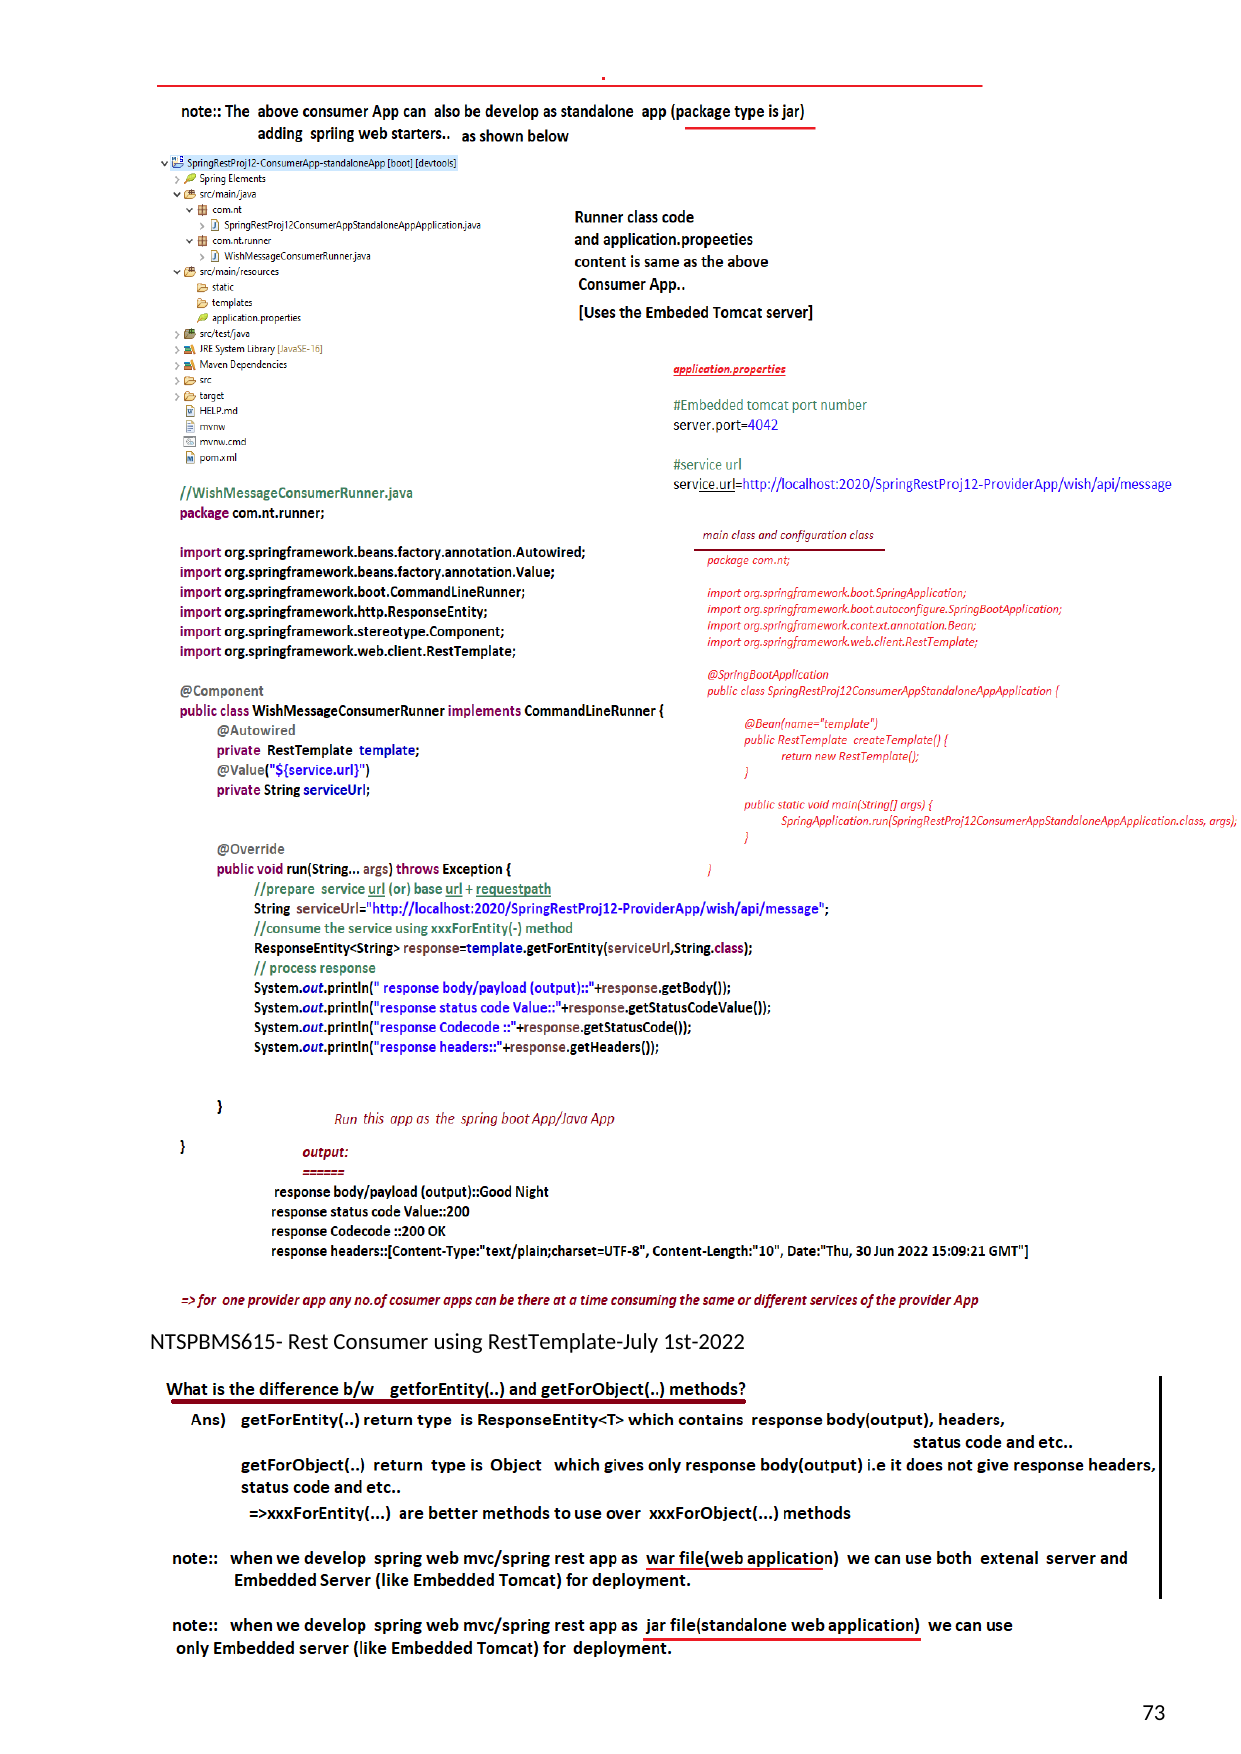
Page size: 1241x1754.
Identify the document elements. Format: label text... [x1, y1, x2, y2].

picture [150, 1374, 1165, 1666]
picture [150, 75, 1237, 1309]
text NTSPBMS615- Rest Consumer using RestTemplate-July 1st-2022 [150, 1327, 1165, 1355]
